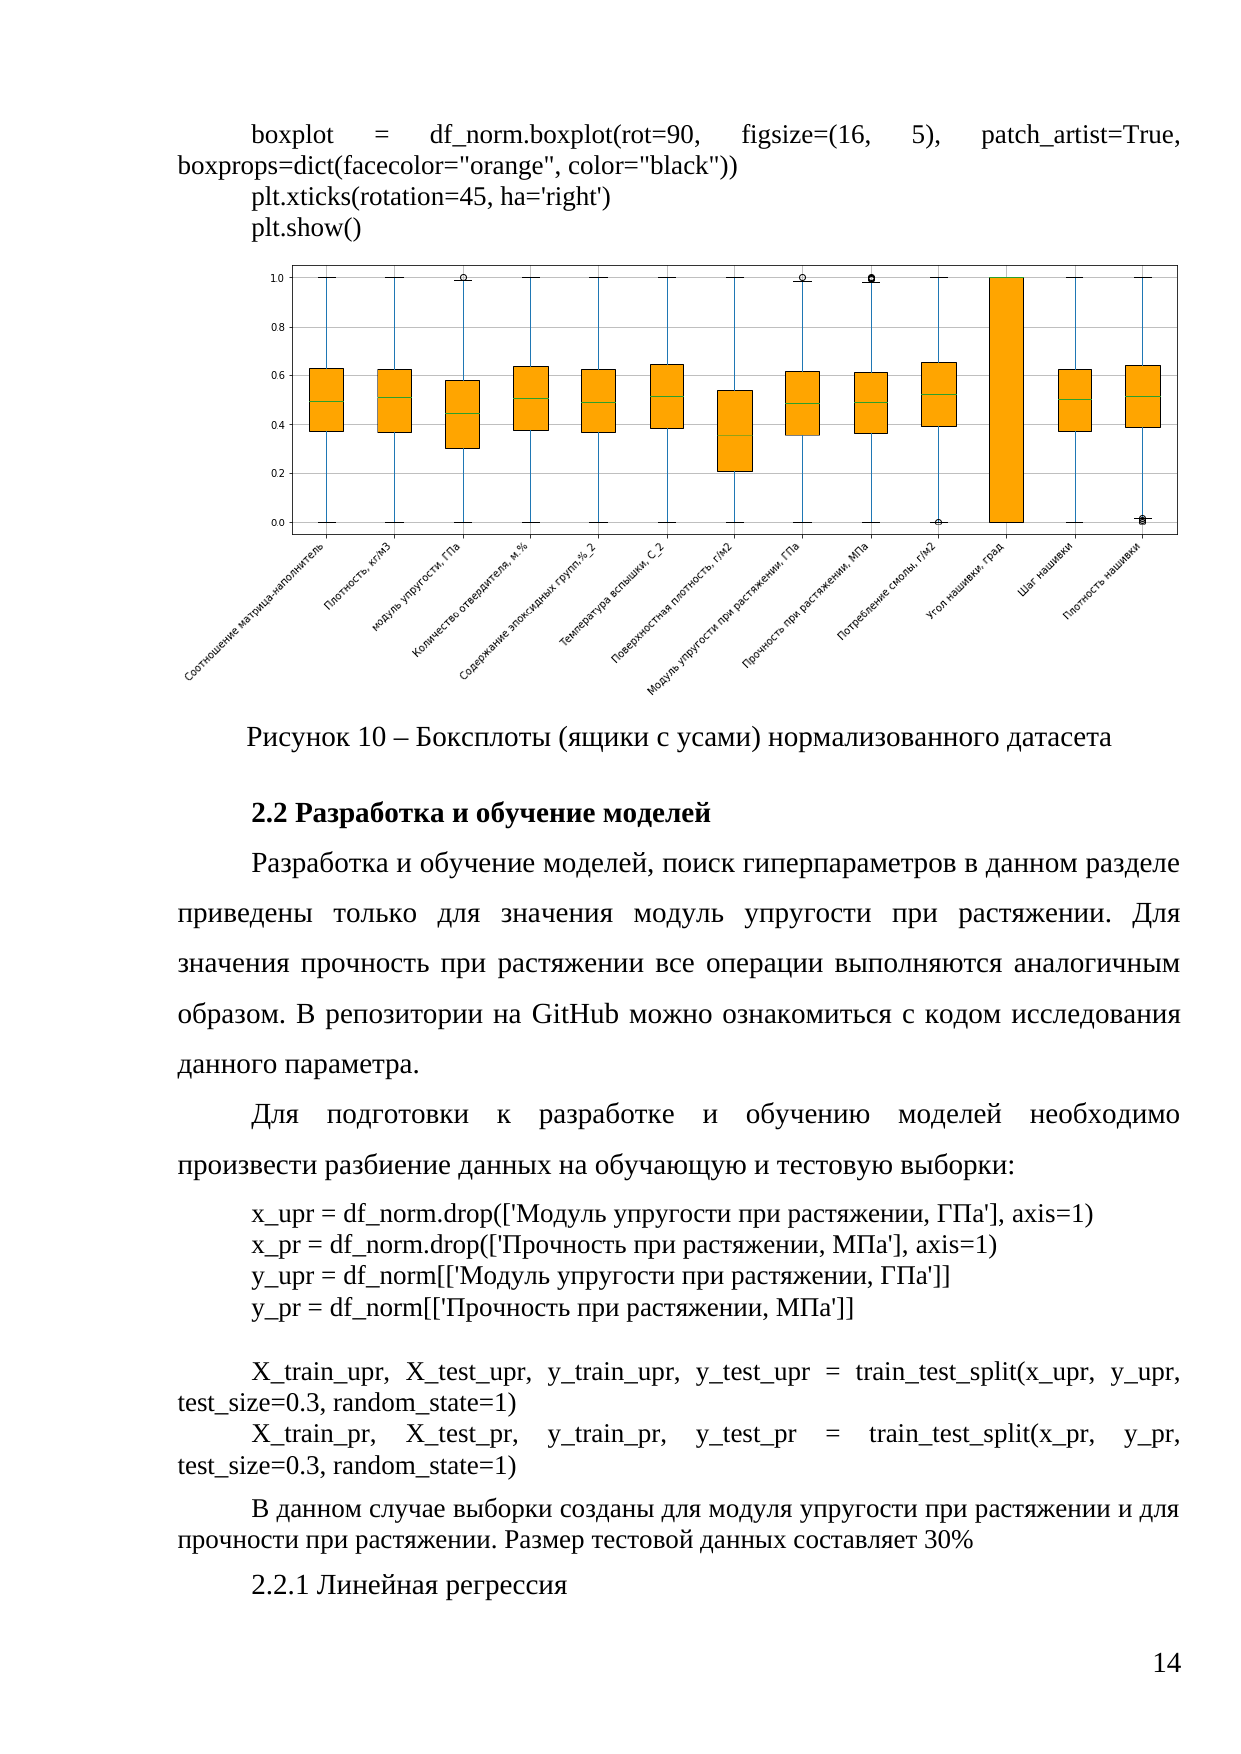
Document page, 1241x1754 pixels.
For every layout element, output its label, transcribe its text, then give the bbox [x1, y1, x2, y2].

text boxplot = df_norm.boxplot(rot=90, figsize=(16, 5), patch_artist=True, boxprops=dict(facecolor="orange", color="black")) [177, 118, 1181, 180]
text Для подготовки к разработке и обучению моделей необходимо произвести разбиение данных на обучающую и тестовую выборки: [177, 1097, 1181, 1180]
text plt.show() [177, 212, 1181, 243]
picture [177, 258, 1182, 703]
text 2.2.1 Линейная регрессия [177, 1567, 1181, 1601]
text plt.xticks(rotation=45, ha='right') [177, 180, 1181, 212]
subtitle Разработка и обучение моделей [251, 795, 1181, 828]
text y_pr = df_norm[['Прочность при растяжении, МПа']] [177, 1291, 1181, 1322]
text x_upr = df_norm.drop(['Модуль упругости при растяжении, ГПа'], axis=1) [177, 1197, 1181, 1228]
text y_upr = df_norm[['Модуль упругости при растяжении, ГПа']] [177, 1259, 1181, 1291]
text Рисунок 10 – Боксплоты (ящики с усами) нормализованного датасета [177, 719, 1181, 753]
text X_train_pr, X_test_pr, y_train_pr, y_test_pr = train_test_split(x_pr, y_pr, test_size=0.3, random_state=1) [177, 1418, 1181, 1480]
text x_pr = df_norm.drop(['Прочность при растяжении, МПа'], axis=1) [177, 1228, 1181, 1259]
text В данном случае выборки созданы для модуля упругости при растяжении и для прочности при растяжении. Размер тестовой данных составляет 30% [177, 1492, 1181, 1555]
text X_train_upr, X_test_upr, y_train_upr, y_test_upr = train_test_split(x_upr, y_upr, test_size=0.3, random_state=1) [177, 1355, 1181, 1418]
text Разработка и обучение моделей, поиск гиперпараметров в данном разделе приведены только для значения модуль упругости при растяжении. Для значения прочность при растяжении все операции выполняются аналогичным образом. В репозитории на GitHub можно ознакомиться с кодом исследования данного параметра. [177, 845, 1181, 1080]
